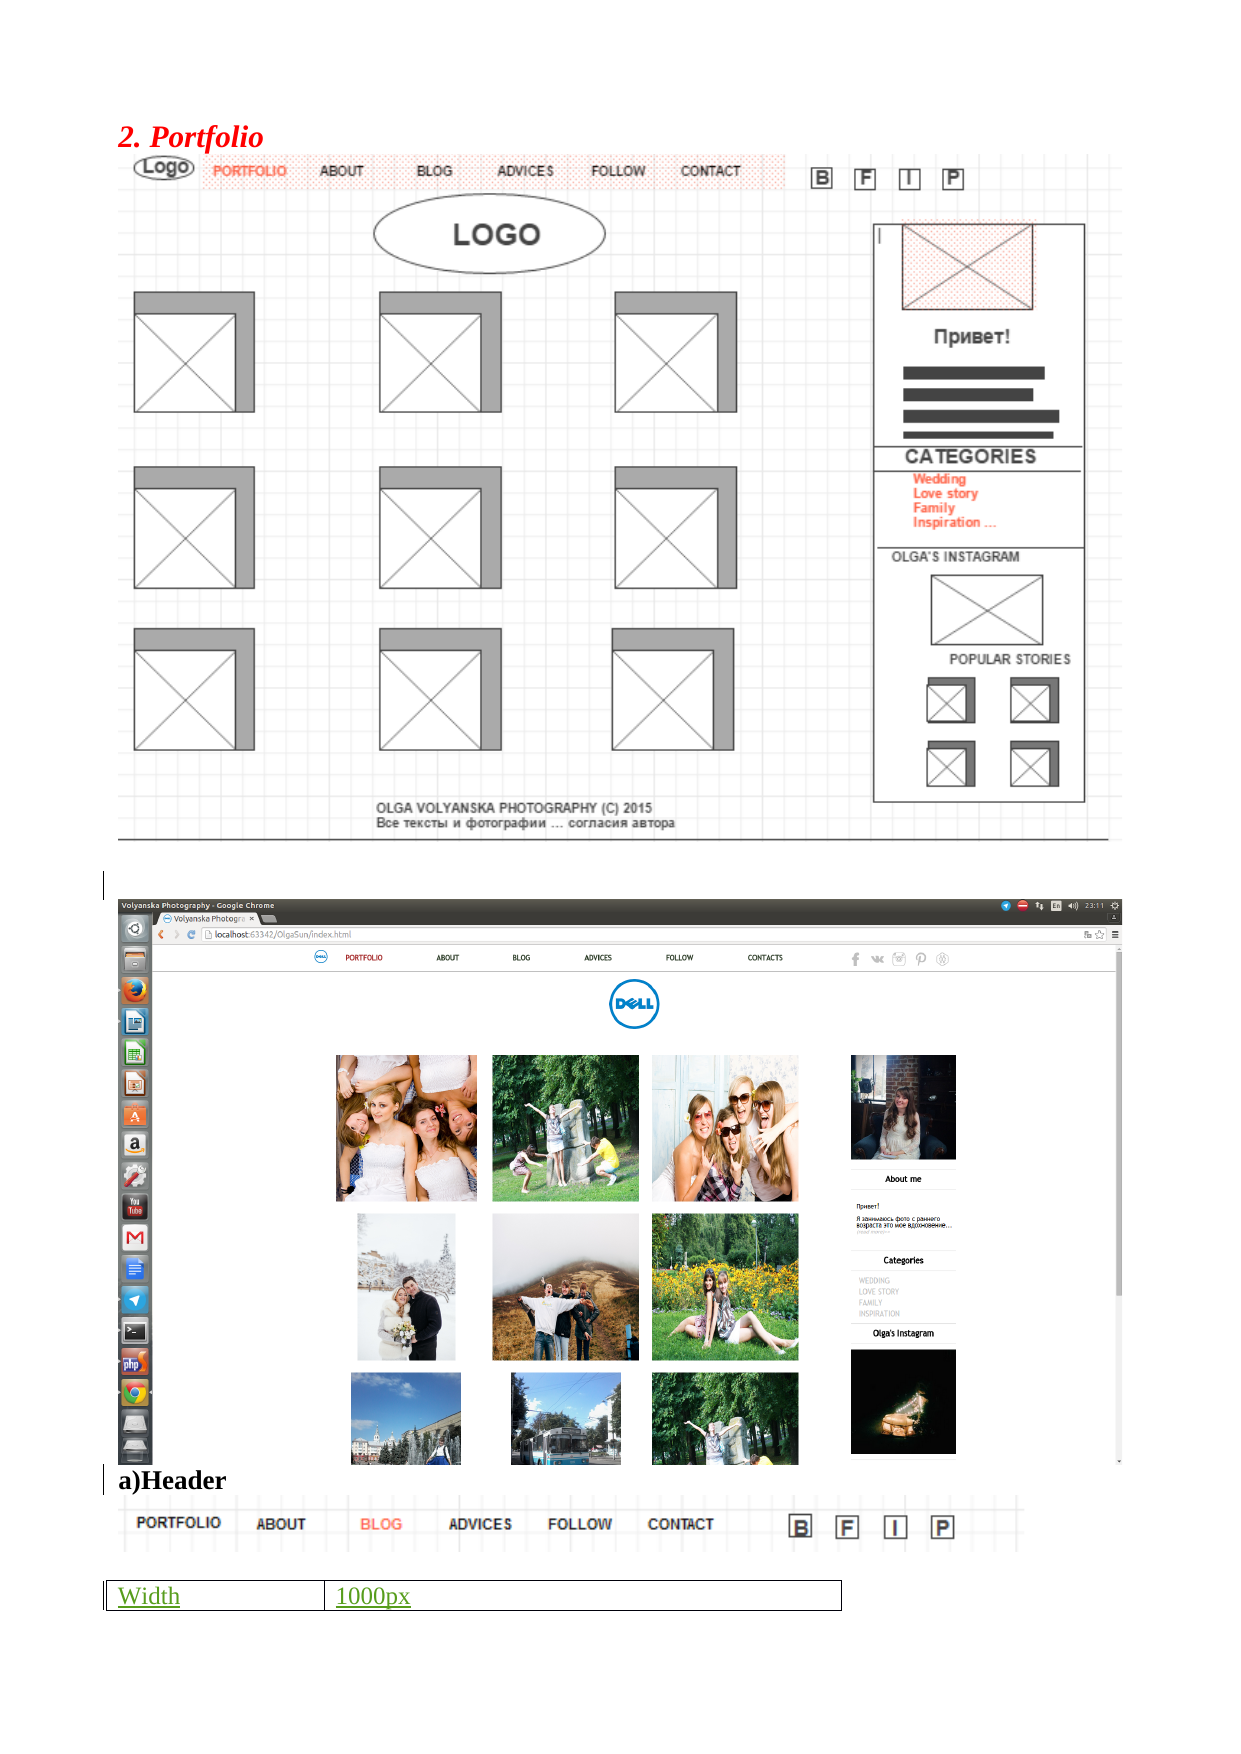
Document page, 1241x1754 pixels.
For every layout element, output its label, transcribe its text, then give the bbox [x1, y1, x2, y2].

table_header [325, 1581, 841, 1610]
text 2. Portfolio [118, 118, 1122, 154]
table_header [107, 1581, 324, 1610]
text a)Header [118, 1465, 1122, 1495]
picture [118, 899, 1123, 1465]
picture [118, 1495, 1025, 1552]
picture [118, 154, 1123, 842]
